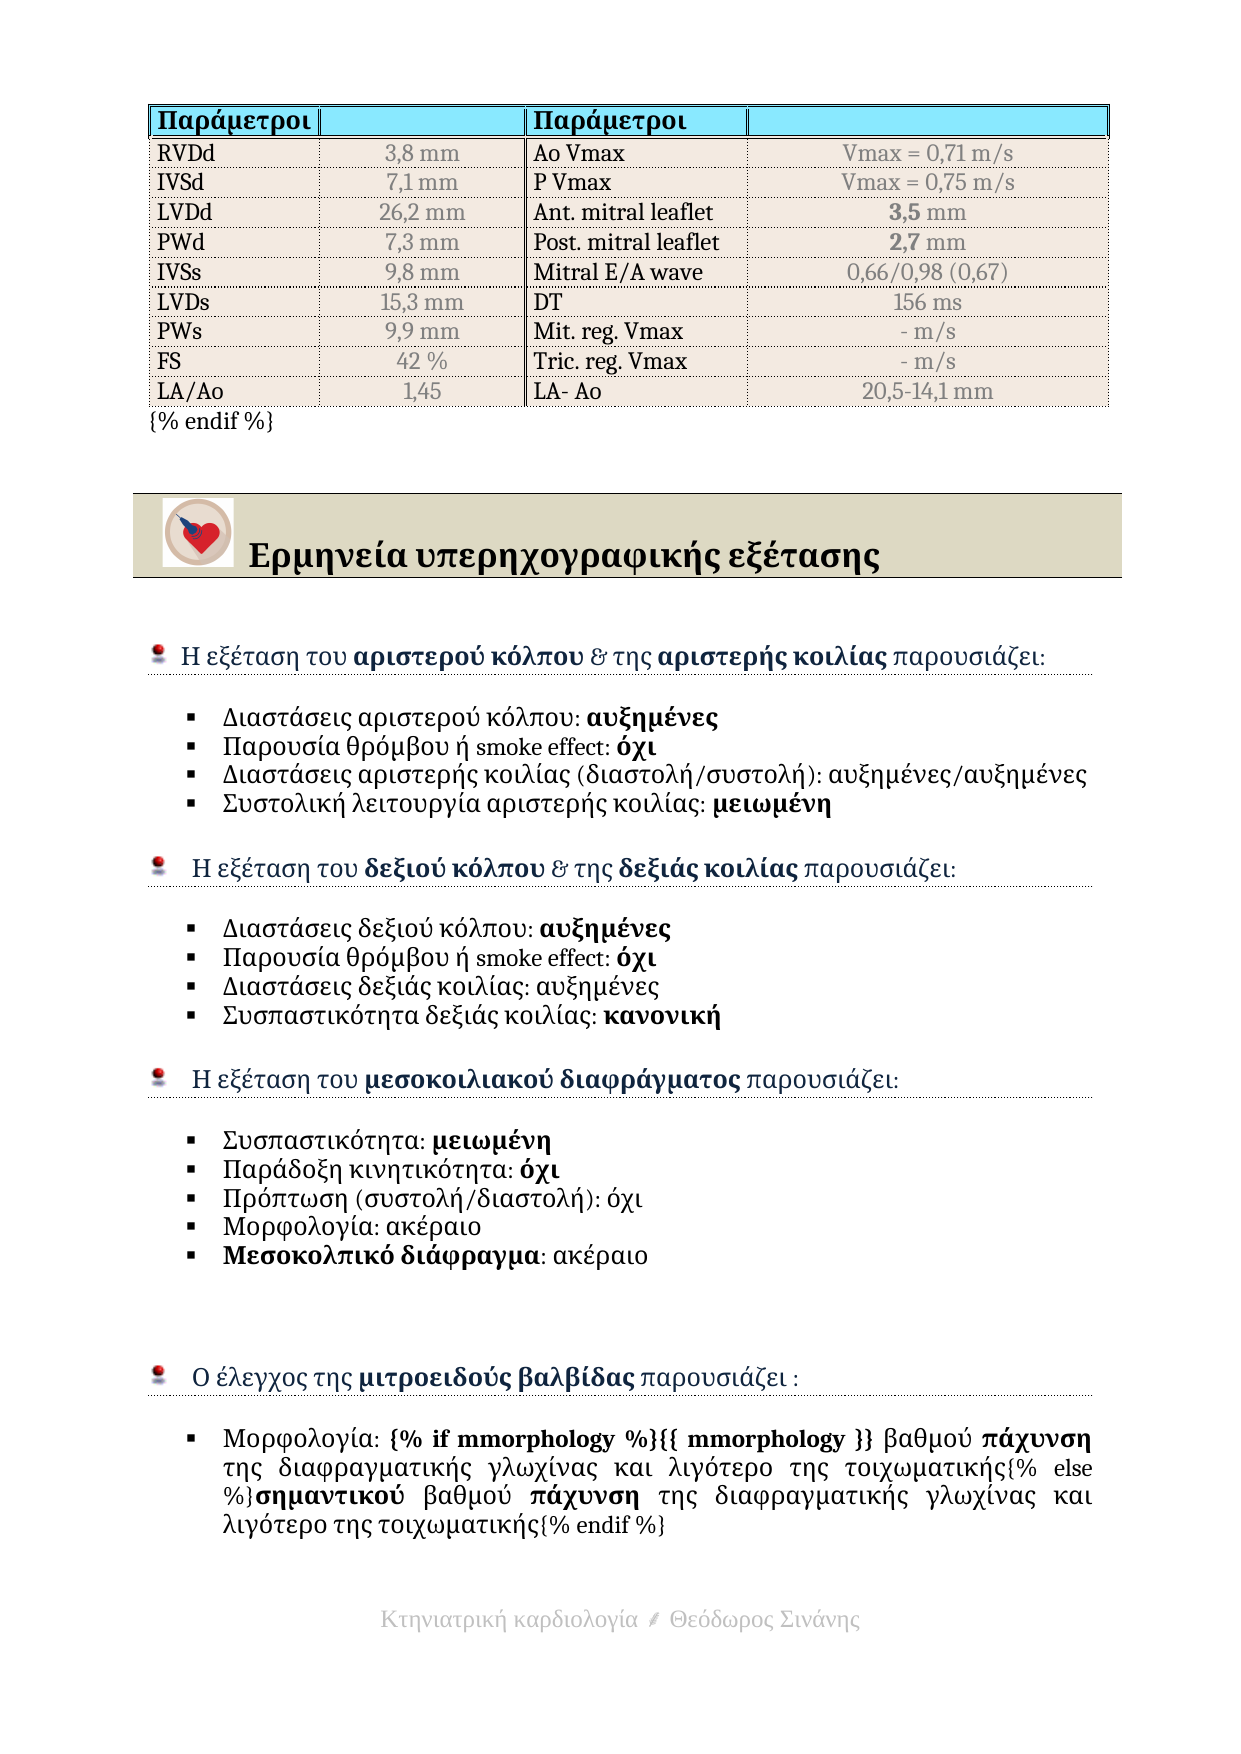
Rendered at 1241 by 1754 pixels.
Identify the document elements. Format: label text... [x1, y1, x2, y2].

table_cell IVSs [149, 257, 319, 286]
table_cell 156 ms [747, 286, 1109, 316]
table_cell 9,9 mm [319, 316, 524, 346]
table_cell Vmax = 0,71 m/s [747, 135, 1109, 167]
table_cell PWd [149, 227, 319, 257]
subtitle Ερμηνεία υπερηχογραφικής εξέτασης [133, 494, 1122, 577]
table_cell LVDs [149, 286, 319, 316]
text Ο έλεγχος της μιτροειδούς βαλβίδας παρουσιάζει : [148, 1357, 1092, 1396]
table_cell RVDd [149, 135, 319, 167]
table_cell 9,8 mm [319, 257, 524, 286]
list Μεσοκολπικό διάφραγμα: ακέραιο [185, 1242, 1092, 1271]
table_header Παράμετροι [526, 107, 747, 135]
table_cell 42 % [319, 346, 524, 376]
list Συσπαστικότητα: μειωμένη [185, 1127, 1092, 1156]
list Μορφολογία: {% if mmorphology %}{{ mmorphology }} βαθμού πάχυνση της διαφραγματικής γλωχίνας και λιγότερο της τοιχωματικής{% else %}σημαντικού βαθμού πάχυνση της διαφραγματικής γλωχίνας και λιγότερο της τοιχωματικής{% endif %} [185, 1425, 1092, 1540]
table_cell P Vmax [527, 167, 747, 197]
table_header [747, 107, 1107, 135]
table_cell 1,45 [319, 376, 524, 406]
table_cell Mitral E/A wave [527, 257, 747, 286]
picture [147, 847, 170, 878]
table_cell PWs [149, 316, 319, 346]
table_cell Post. mitral leaflet [527, 227, 747, 257]
list Παράδοξη κινητικότητα: όχι [185, 1156, 1092, 1184]
table_cell Tric. reg. Vmax [527, 346, 747, 376]
picture [147, 1357, 170, 1387]
picture [147, 1059, 170, 1089]
list Διαστάσεις δεξιάς κοιλίας: αυξημένες [185, 973, 1092, 1002]
table_cell 0,66/0,98 (0,67) [747, 257, 1109, 286]
list Συστολική λειτουργία αριστερής κοιλίας: μειωμένη [185, 790, 1092, 819]
table_cell 3,5 mm [747, 197, 1109, 227]
text {% endif %} [148, 407, 1092, 435]
table_cell DT [527, 286, 747, 316]
table_cell Ao Vmax [527, 139, 747, 167]
table_cell LA/Ao [149, 376, 319, 406]
list Πρόπτωση (συστολή/διαστολή): όχι [185, 1184, 1092, 1213]
list Συσπαστικότητα δεξιάς κοιλίας: κανονική [185, 1002, 1092, 1030]
table_cell 26,2 mm [319, 197, 524, 227]
list Παρουσία θρόμβου ή smoke effect: όχι [185, 944, 1092, 973]
list Διαστάσεις αριστερής κοιλίας (διαστολή/συστολή): αυξημένες/αυξημένες [185, 761, 1092, 790]
text Η εξέταση του αριστερού κόλπου & της αριστερής κοιλίας παρουσιάζει: [148, 636, 1092, 675]
list Μορφολογία: ακέραιο [185, 1213, 1092, 1242]
table_cell 7,3 mm [319, 227, 524, 257]
table_cell 2,7 mm [747, 227, 1109, 257]
table_cell FS [149, 346, 319, 376]
table_cell IVSd [149, 167, 319, 197]
table_cell 20,5-14,1 mm [747, 376, 1109, 406]
table_cell 3,8 mm [319, 139, 524, 167]
table_cell Vmax = 0,75 m/s [747, 167, 1109, 197]
table_cell 7,1 mm [319, 167, 524, 197]
list Παρουσία θρόμβου ή smoke effect: όχι [185, 733, 1092, 761]
table_cell Ant. mitral leaflet [527, 197, 747, 227]
table_cell - m/s [747, 316, 1109, 346]
picture [162, 498, 234, 567]
picture [147, 636, 170, 666]
list Διαστάσεις δεξιού κόλπου: αυξημένες [185, 915, 1092, 944]
table_cell LA- Ao [527, 376, 747, 406]
table_header [319, 105, 526, 135]
table_cell LVDd [149, 197, 319, 227]
text Η εξέταση του δεξιού κόλπου & της δεξιάς κοιλίας παρουσιάζει: [148, 848, 1092, 887]
text Η εξέταση του μεσοκοιλιακού διαφράγματος παρουσιάζει: [148, 1059, 1092, 1098]
table_cell Mit. reg. Vmax [527, 316, 747, 346]
list Διαστάσεις αριστερού κόλπου: αυξημένες [185, 704, 1092, 733]
table_header Παράμετροι [151, 107, 319, 135]
table_cell - m/s [747, 346, 1109, 376]
table_cell 15,3 mm [319, 286, 524, 316]
